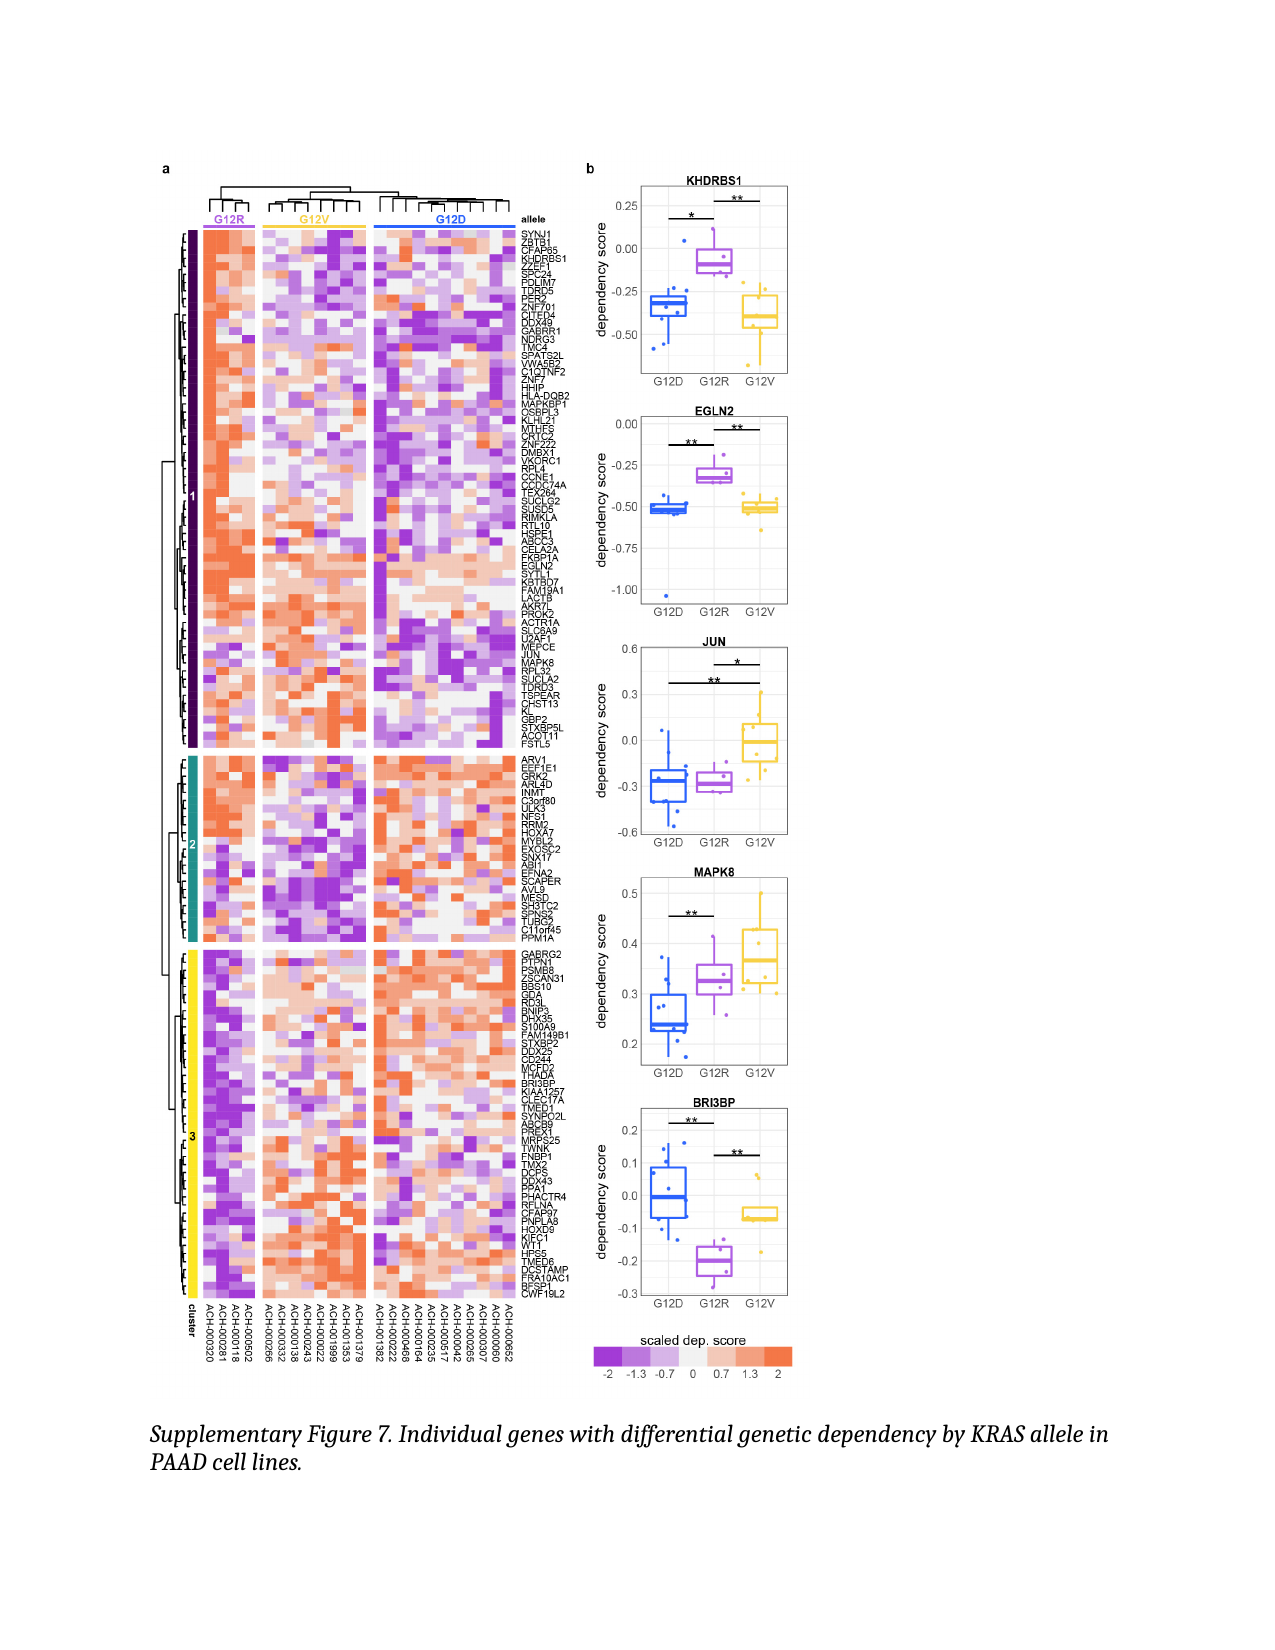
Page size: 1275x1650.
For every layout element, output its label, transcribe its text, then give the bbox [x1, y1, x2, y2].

picture [150, 150, 810, 1399]
text Supplementary Figure 7. Individual genes with differential genetic dependency by KRAS allele in PAAD cell lines. [150, 1419, 1125, 1477]
